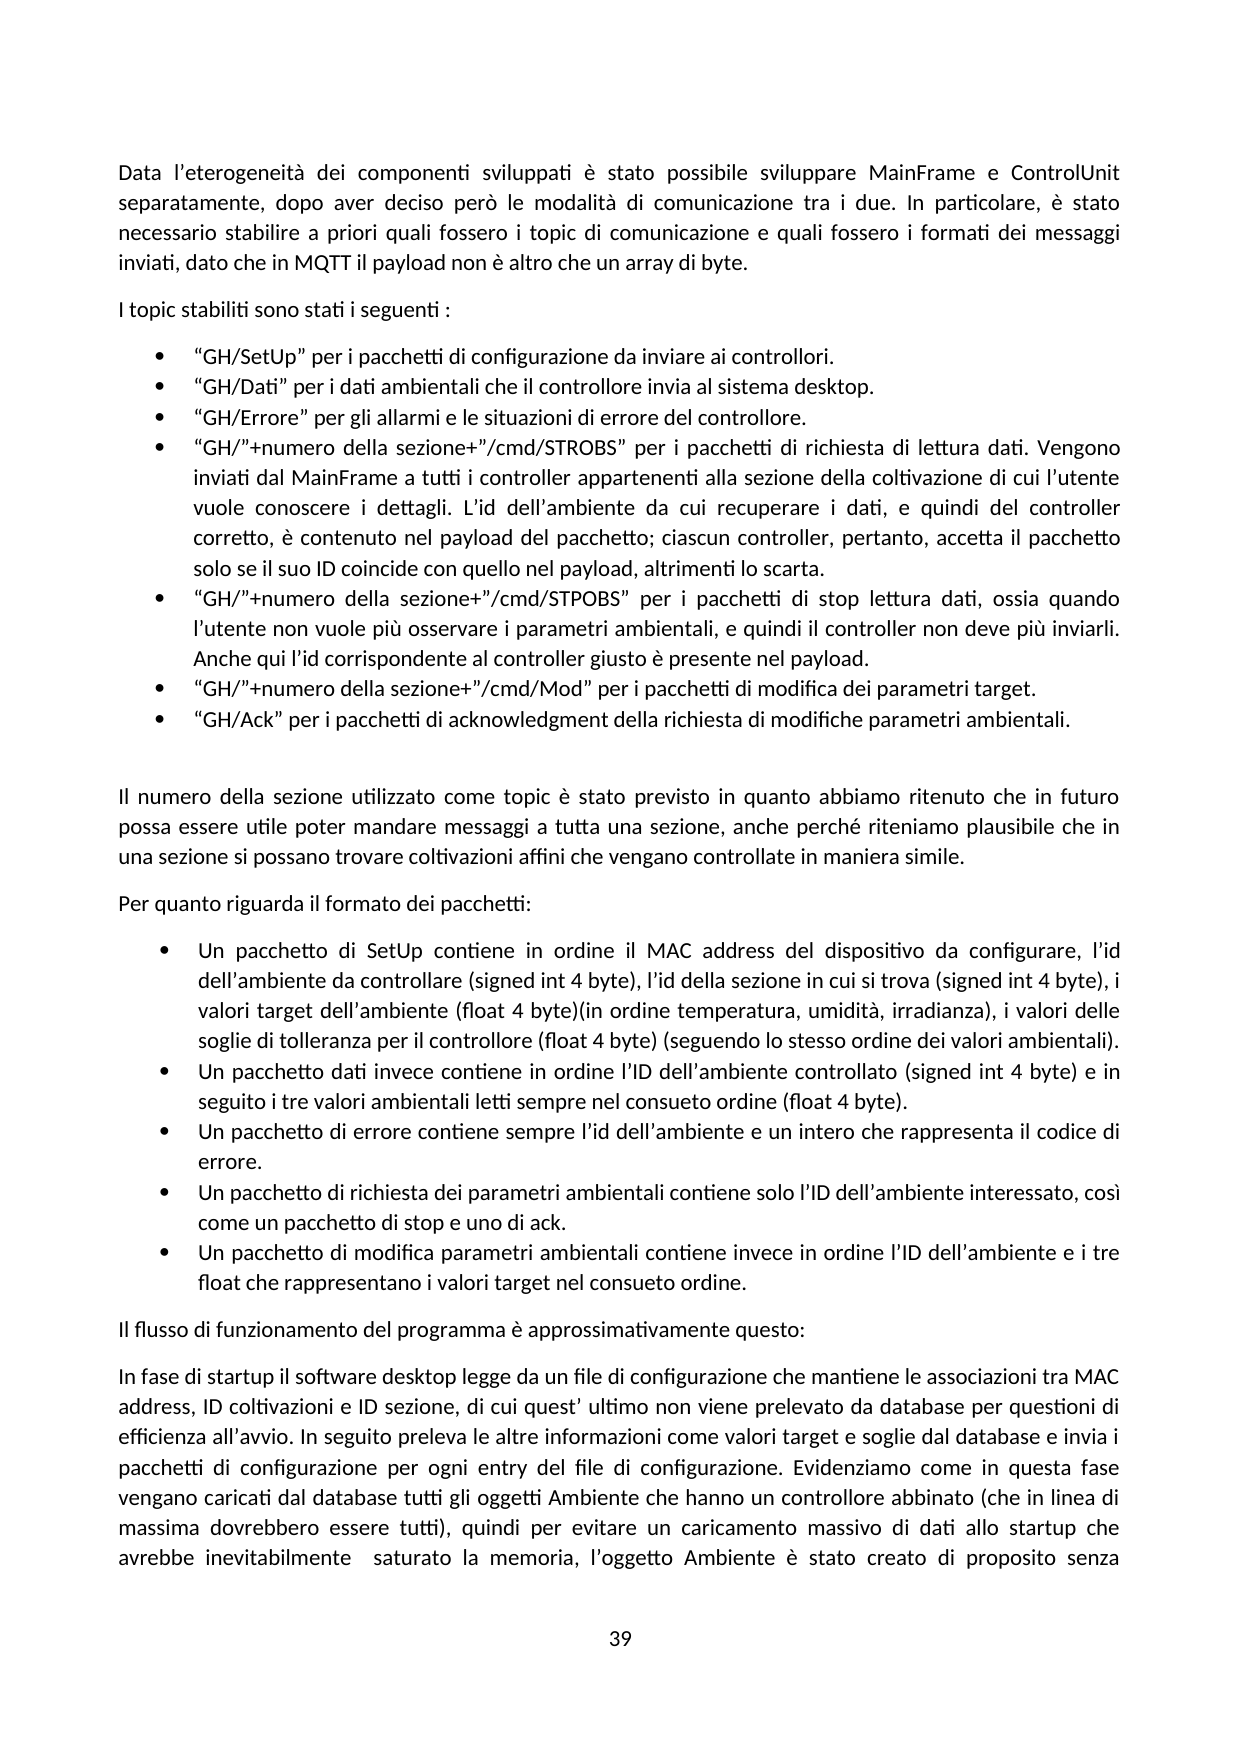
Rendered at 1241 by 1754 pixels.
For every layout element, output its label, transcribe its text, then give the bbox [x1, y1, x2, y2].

list “GH/Ack” per i pacchetti di acknowledgment della richiesta di modifiche parametri ambientali. [156, 705, 1122, 733]
text Per quanto riguarda il formato dei pacchetti: [118, 889, 1122, 917]
list Un pacchetto dati invece contiene in ordine l’ID dell’ambiente controllato (signed int 4 byte) e in seguito i tre valori ambientali letti sempre nel consueto ordine (float 4 byte). [160, 1057, 1122, 1115]
list Un pacchetto di richiesta dei parametri ambientali contiene solo l’ID dell’ambiente interessato, così come un pacchetto di stop e uno di ack. [160, 1178, 1122, 1236]
list Un pacchetto di modifica parametri ambientali contiene invece in ordine l’ID dell’ambiente e i tre float che rappresentano i valori target nel consueto ordine. [160, 1238, 1122, 1296]
list “GH/Errore” per gli allarmi e le situazioni di errore del controllore. [156, 403, 1122, 431]
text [118, 1362, 1122, 1571]
text Data l’eterogeneità dei componenti sviluppati è stato possibile sviluppare MainFrame e ControlUnit separatamente, dopo aver deciso però le modalità di comunicazione tra i due. In particolare, è stato necessario stabilire a priori quali fossero i topic di comunicazione e quali fossero i formati dei messaggi inviati, dato che in MQTT il payload non è altro che un array di byte. [118, 158, 1122, 276]
list “GH/”+numero della sezione+”/cmd/STROBS” per i pacchetti di richiesta di lettura dati. Vengono inviati dal MainFrame a tutti i controller appartenenti alla sezione della coltivazione di cui l’utente vuole conoscere i dettagli. L’id dell’ambiente da cui recuperare i dati, e quindi del controller corretto, è contenuto nel payload del pacchetto; ciascun controller, pertanto, accetta il pacchetto solo se il suo ID coincide con quello nel payload, altrimenti lo scarta. [156, 433, 1122, 582]
text Il flusso di funzionamento del programma è approssimativamente questo: [118, 1315, 1122, 1343]
list Un pacchetto di SetUp contiene in ordine il MAC address del dispositivo da configurare, l’id dell’ambiente da controllare (signed int 4 byte), l’id della sezione in cui si trova (signed int 4 byte), i valori target dell’ambiente (float 4 byte)(in ordine temperatura, umidità, irradianza), i valori delle soglie di tolleranza per il controllore (float 4 byte) (seguendo lo stesso ordine dei valori ambientali). [160, 936, 1122, 1054]
list “GH/”+numero della sezione+”/cmd/STPOBS” per i pacchetti di stop lettura dati, ossia quando l’utente non vuole più osservare i parametri ambientali, e quindi il controller non deve più inviarli. Anche qui l’id corrispondente al controller giusto è presente nel payload. [156, 584, 1122, 672]
text Il numero della sezione utilizzato come topic è stato previsto in quanto abbiamo ritenuto che in futuro possa essere utile poter mandare messaggi a tutta una sezione, anche perché riteniamo plausibile che in una sezione si possano trovare coltivazioni affini che vengano controllate in maniera simile. [118, 782, 1122, 870]
text I topic stabiliti sono stati i seguenti : [118, 295, 1122, 323]
list Un pacchetto di errore contiene sempre l’id dell’ambiente e un intero che rappresenta il codice di errore. [160, 1117, 1122, 1175]
list “GH/Dati” per i dati ambientali che il controllore invia al sistema desktop. [156, 372, 1122, 400]
list “GH/SetUp” per i pacchetti di configurazione da inviare ai controllori. [156, 342, 1122, 370]
list “GH/”+numero della sezione+”/cmd/Mod” per i pacchetti di modifica dei parametri target. [156, 674, 1122, 702]
